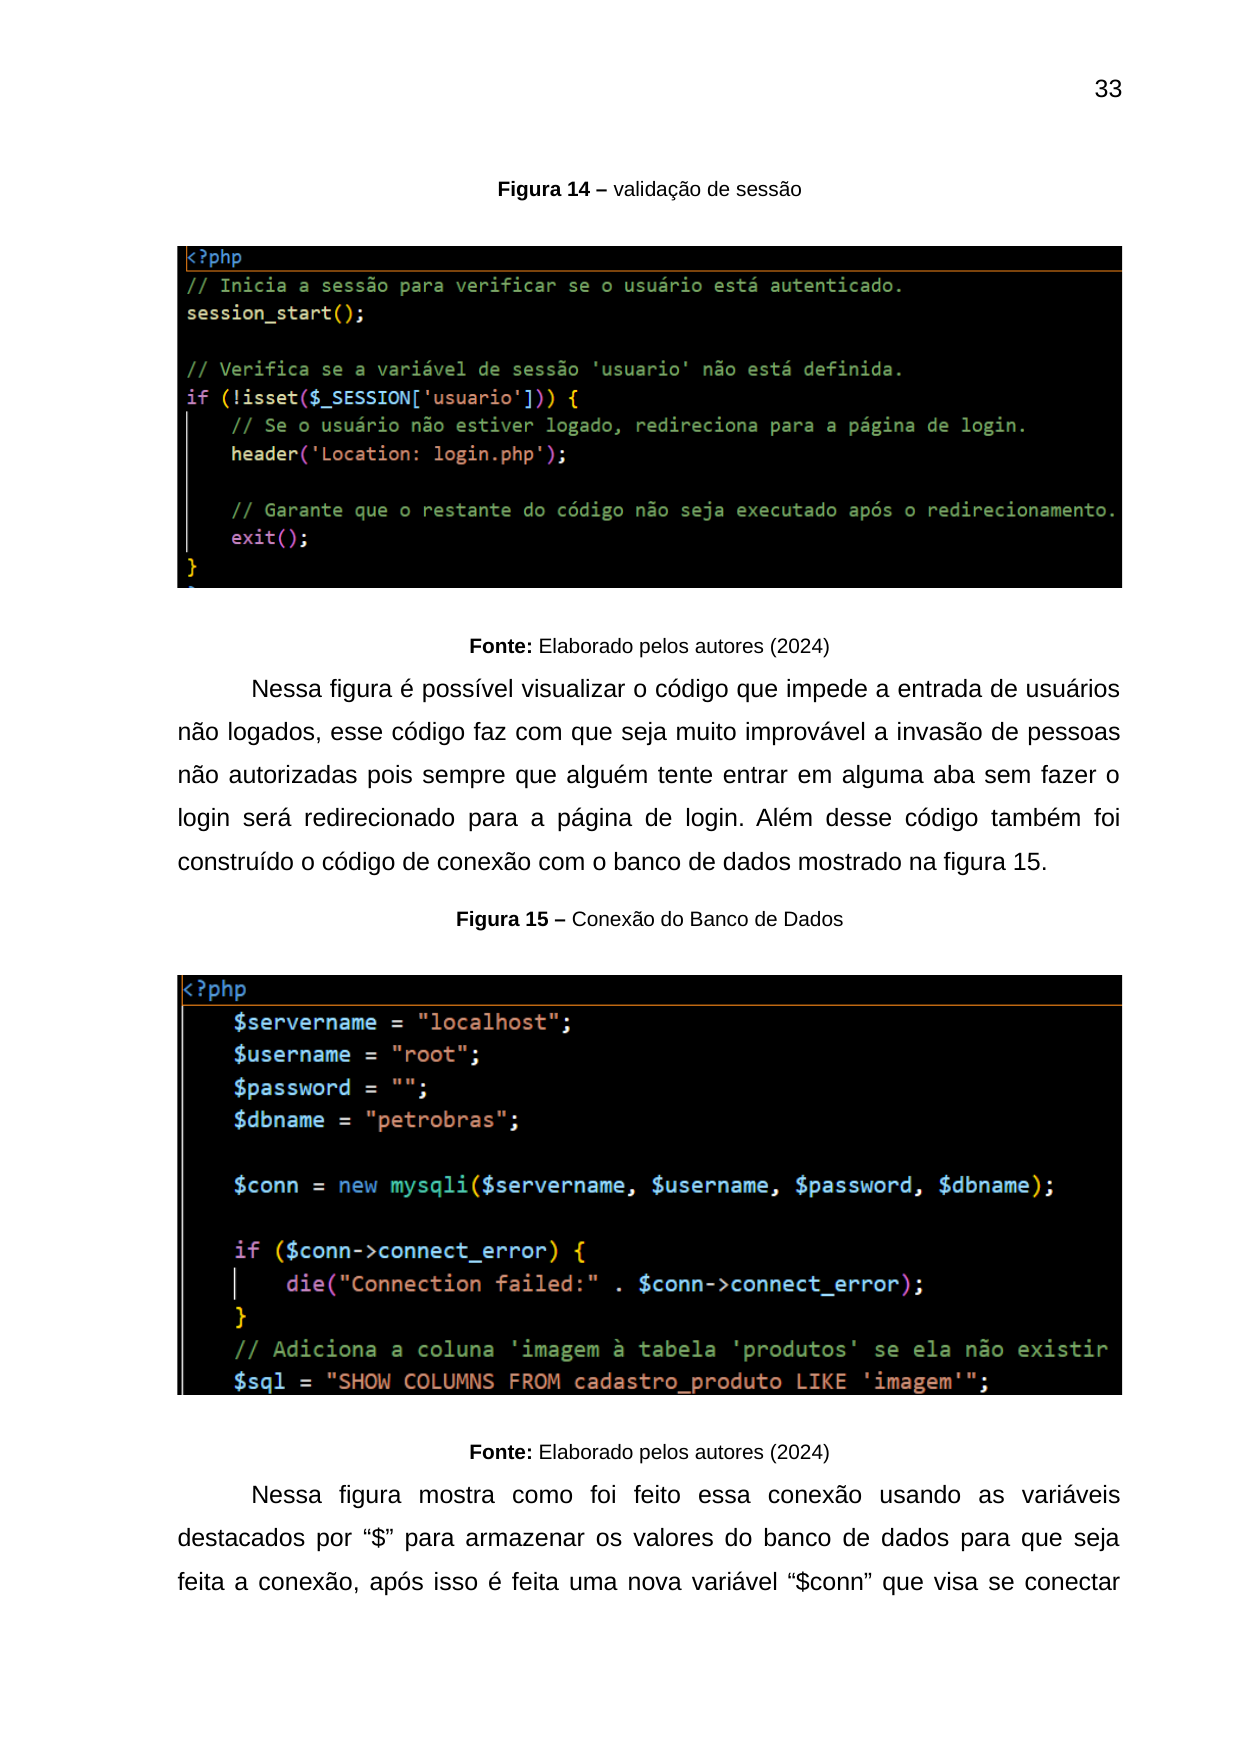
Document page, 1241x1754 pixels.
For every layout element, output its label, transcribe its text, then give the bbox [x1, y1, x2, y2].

text Figura 14 – validação de sessão [177, 177, 1122, 201]
text Nessa figura é possível visualizar o código que impede a entrada de usuários não logados, esse código faz com que seja muito improvável a invasão de pessoas não autorizadas pois sempre que alguém tente entrar em alguma aba sem fazer o login será redirecionado para a página de login. Além desse código também foi construído o código de conexão com o banco de dados mostrado na figura 15. [177, 674, 1122, 875]
text Fonte: Elaborado pelos autores (2024) [177, 605, 1122, 657]
picture [177, 246, 1123, 588]
text Figura 15 – Conexão do Banco de Dados [177, 906, 1122, 930]
picture [177, 975, 1123, 1395]
text Fonte: Elaborado pelos autores (2024) [177, 1411, 1122, 1464]
